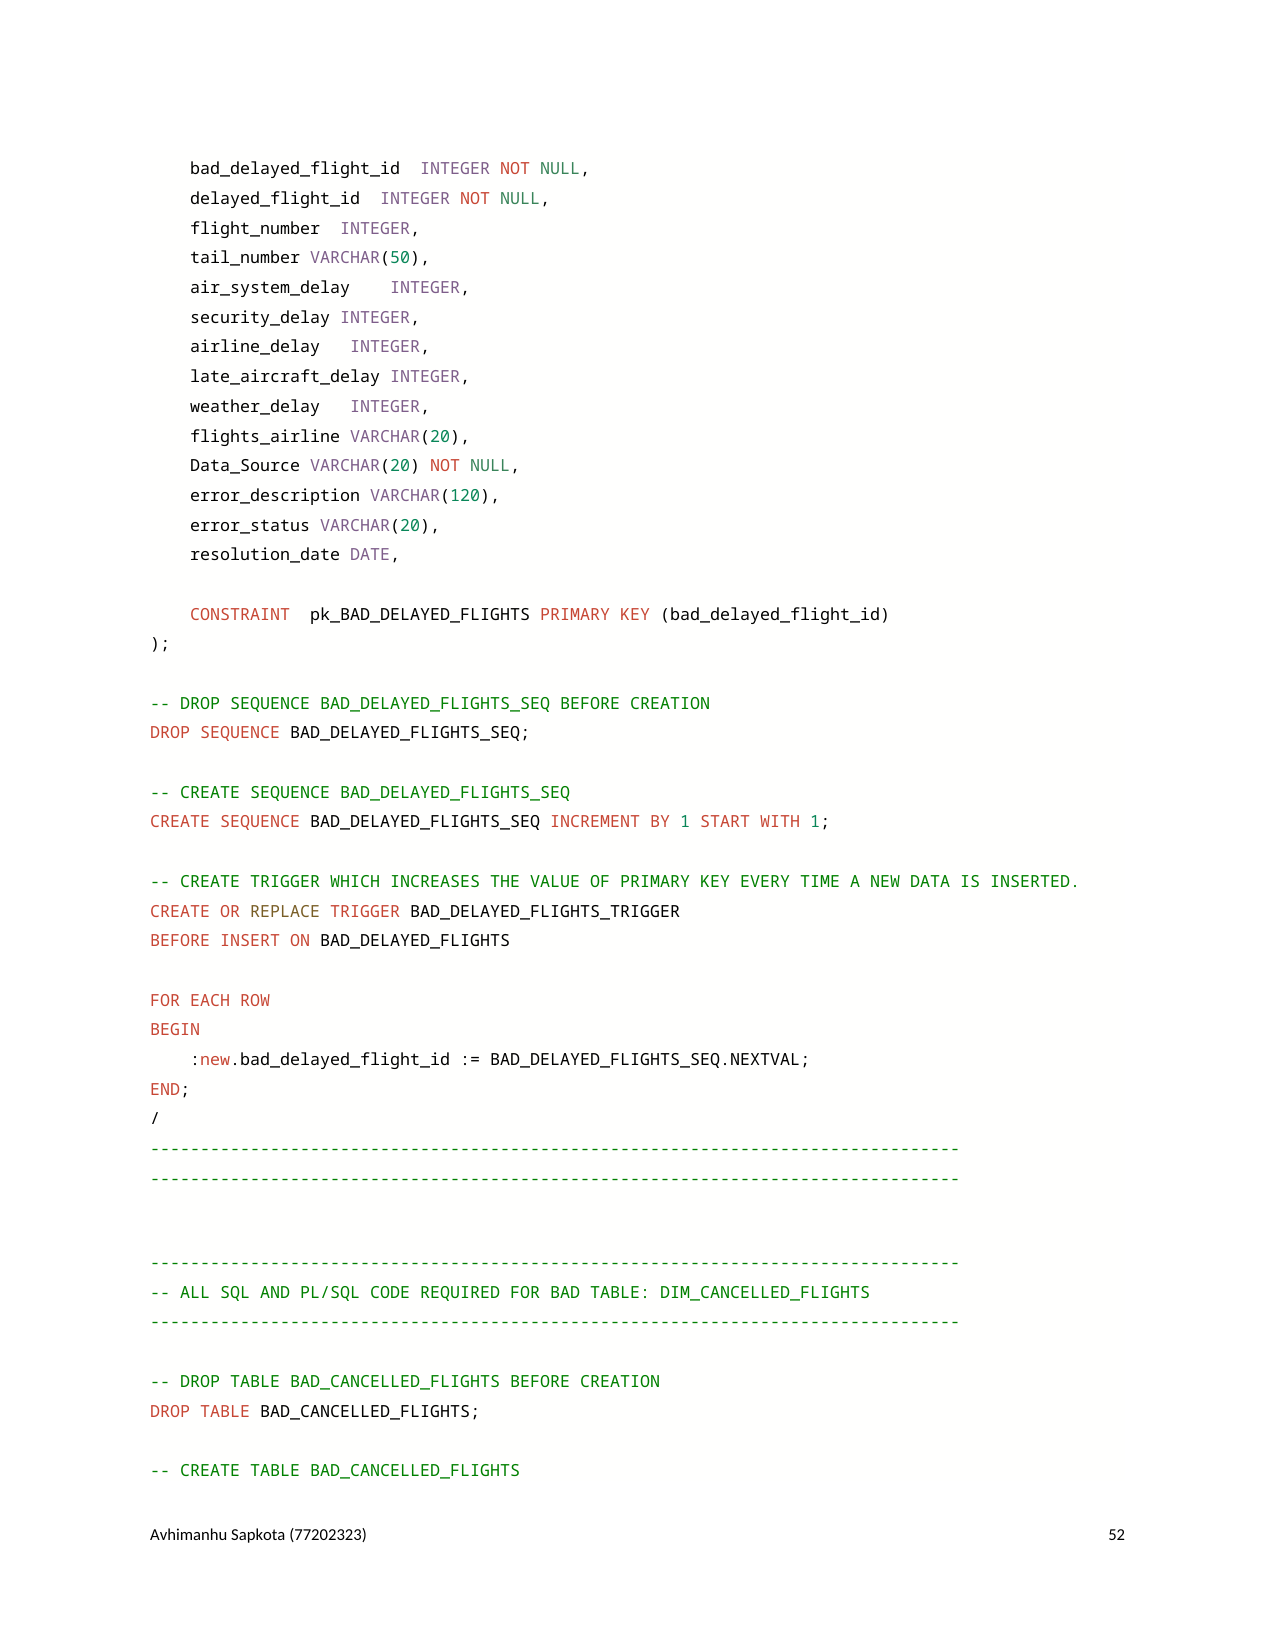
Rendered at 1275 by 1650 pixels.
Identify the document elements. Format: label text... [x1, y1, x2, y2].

text END; [150, 1070, 1125, 1100]
text CREATE OR REPLACE TRIGGER BAD_DELAYED_FLIGHTS_TRIGGER [150, 892, 1125, 922]
text -- CREATE TABLE BAD_CANCELLED_FLIGHTS [150, 1452, 1125, 1481]
text CREATE SEQUENCE BAD_DELAYED_FLIGHTS_SEQ INCREMENT BY 1 START WITH 1; [150, 803, 1125, 833]
text :new.bad_delayed_flight_id := BAD_DELAYED_FLIGHTS_SEQ.NEXTVAL; [150, 1041, 1125, 1070]
text BEFORE INSERT ON BAD_DELAYED_FLIGHTS [150, 922, 1125, 952]
text ); [150, 625, 1125, 655]
text --------------------------------------------------------------------------------- [150, 1303, 1125, 1333]
text -- DROP SEQUENCE BAD_DELAYED_FLIGHTS_SEQ BEFORE CREATION [150, 684, 1125, 714]
text airline_delay INTEGER, [150, 328, 1125, 358]
text DROP TABLE BAD_CANCELLED_FLIGHTS; [150, 1392, 1125, 1422]
text -- CREATE SEQUENCE BAD_DELAYED_FLIGHTS_SEQ [150, 773, 1125, 803]
text --------------------------------------------------------------------------------- [150, 1244, 1125, 1273]
text CONSTRAINT pk_BAD_DELAYED_FLIGHTS PRIMARY KEY (bad_delayed_flight_id) [150, 595, 1125, 625]
text flight_number INTEGER, [150, 209, 1125, 239]
text -- ALL SQL AND PL/SQL CODE REQUIRED FOR BAD TABLE: DIM_CANCELLED_FLIGHTS [150, 1273, 1125, 1303]
text / [150, 1100, 1125, 1130]
text FOR EACH ROW [150, 981, 1125, 1011]
text Data_Source VARCHAR(20) NOT NULL, [150, 447, 1125, 477]
text delayed_flight_id INTEGER NOT NULL, [150, 180, 1125, 209]
text -- DROP TABLE BAD_CANCELLED_FLIGHTS BEFORE CREATION [150, 1362, 1125, 1392]
text weather_delay INTEGER, [150, 387, 1125, 417]
text error_status VARCHAR(20), [150, 506, 1125, 536]
text BEGIN [150, 1011, 1125, 1041]
text --------------------------------------------------------------------------------- [150, 1130, 1125, 1159]
text --------------------------------------------------------------------------------- [150, 1159, 1125, 1189]
text -- CREATE TRIGGER WHICH INCREASES THE VALUE OF PRIMARY KEY EVERY TIME A NEW DATA IS INSERTED. [150, 862, 1125, 892]
text DROP SEQUENCE BAD_DELAYED_FLIGHTS_SEQ; [150, 714, 1125, 744]
text air_system_delay INTEGER, [150, 269, 1125, 298]
text bad_delayed_flight_id INTEGER NOT NULL, [150, 150, 1125, 180]
text tail_number VARCHAR(50), [150, 239, 1125, 269]
text resolution_date DATE, [150, 536, 1125, 566]
text flights_airline VARCHAR(20), [150, 417, 1125, 447]
text security_delay INTEGER, [150, 298, 1125, 328]
text late_aircraft_delay INTEGER, [150, 358, 1125, 387]
text error_description VARCHAR(120), [150, 477, 1125, 506]
